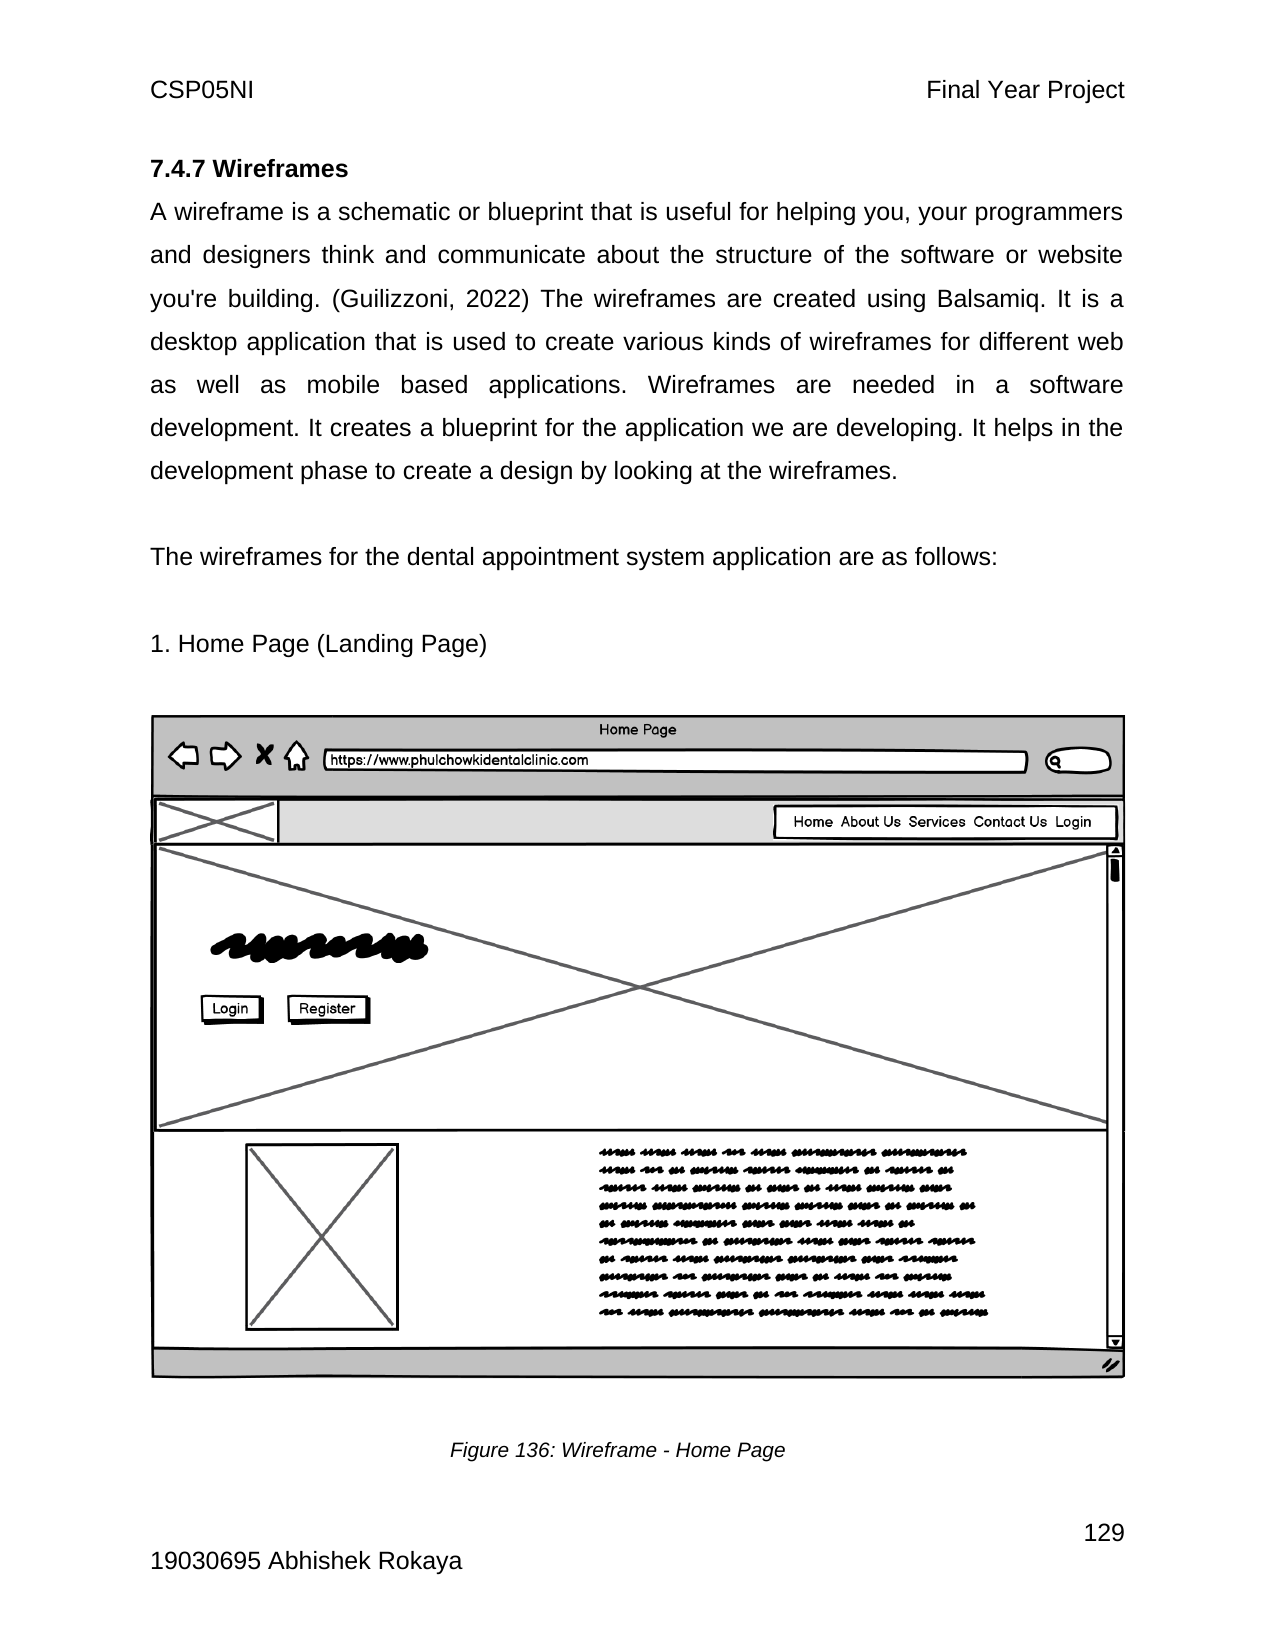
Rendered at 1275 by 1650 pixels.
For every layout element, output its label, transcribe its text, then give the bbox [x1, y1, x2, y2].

text The wireframes for the dental appointment system application are as follows: [150, 542, 1125, 571]
text A wireframe is a schematic or blueprint that is useful for helping you, your programmers and designers think and communicate about the structure of the software or website you're building. The wireframes are created using Balsamiq. It is a desktop application that is used to create various kinds of wireframes for different web as well as mobile based applications. Wireframes are needed in a software development. It creates a blueprint for the application we are developing. It helps in the development phase to create a design by looking at the wireframes. [150, 197, 1125, 485]
subtitle 7.4.7 Wireframes [150, 154, 1125, 183]
picture [150, 714, 1125, 1379]
text Figure 136: Wireframe - Home Page [375, 1438, 1125, 1462]
text 1. Home Page (Landing Page) [150, 628, 1125, 657]
